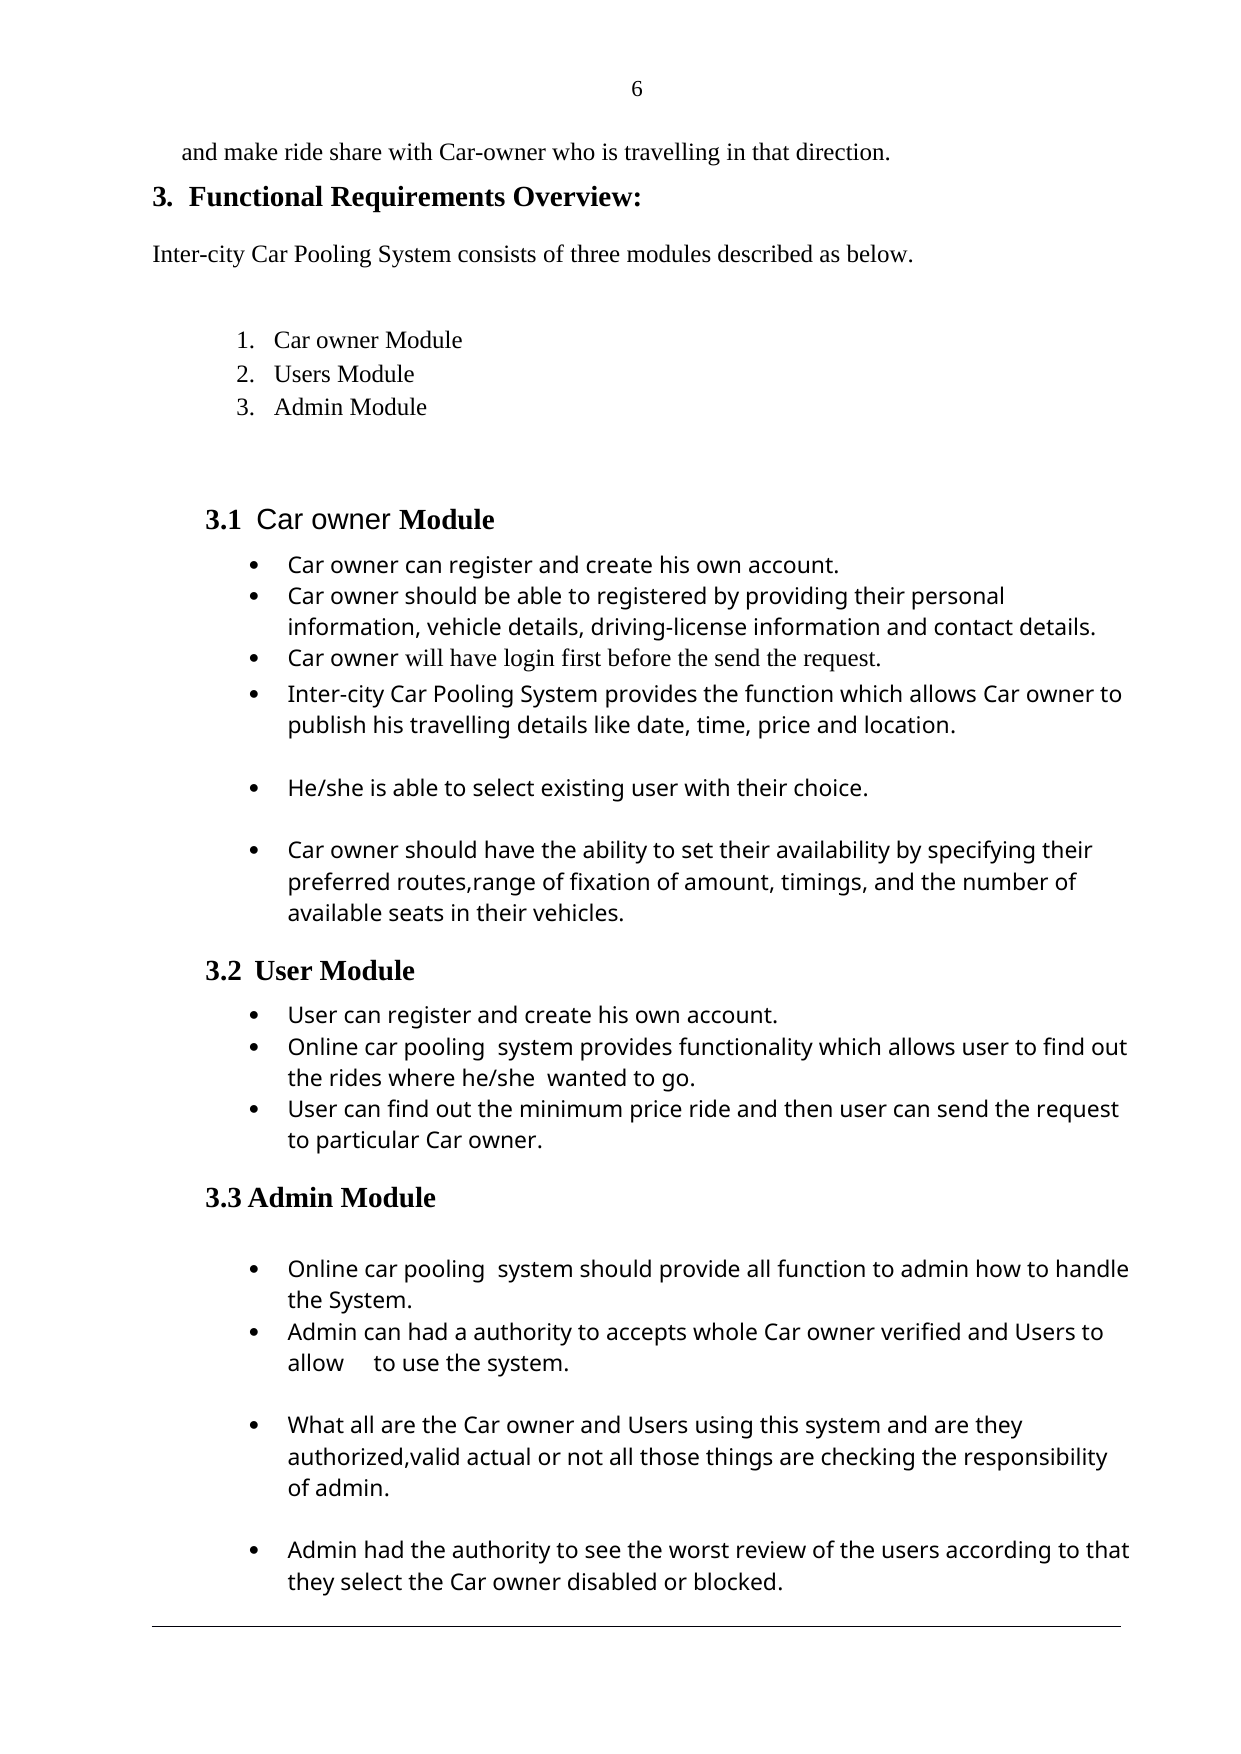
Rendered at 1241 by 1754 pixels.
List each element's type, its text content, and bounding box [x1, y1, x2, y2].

list Inter-city Car Pooling System provides the function which allows Car owner to publish his travelling details like date, time, price and location. [250, 678, 1134, 741]
list User can find out the minimum price ride and then user can send the request to particular Car owner. [250, 1093, 1134, 1156]
list Admin had the authority to see the worst review of the users according to that they select the Car owner disabled or blocked. [250, 1534, 1134, 1597]
list He/she is able to select existing user with their choice. [250, 772, 1134, 803]
list Online car pooling system should provide all function to admin how to handle the System. [250, 1253, 1134, 1315]
list Car owner can register and create his own account. [250, 548, 1134, 580]
list Car owner should be able to registered by providing their personal information, vehicle details, driving-license information and contact details. [250, 580, 1134, 642]
list Car owner will have login first before the send the request. [250, 642, 1134, 673]
subtitle 3.3 Admin Module [205, 1181, 1134, 1214]
list Admin can had a authority to accepts whole Car owner verified and Users to allow to use the system. [250, 1315, 1134, 1378]
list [181, 137, 1134, 166]
list What all are the Car owner and Users using this system and are they authorized,valid actual or not all those things are checking the responsibility of admin. [250, 1409, 1134, 1503]
list Car owner Module [236, 326, 1134, 354]
subtitle User Module [205, 953, 1134, 987]
list Online car pooling system provides functionality which allows user to find out the rides where he/she wanted to go. [250, 1031, 1134, 1093]
list Users Module [236, 359, 1134, 387]
list Car owner should have the ability to set their availability by specifying their preferred routes,range of fixation of amount, timings, and the number of available seats in their vehicles. [250, 834, 1134, 928]
subtitle 3.1 Car owner Module [205, 502, 1134, 536]
list User can register and create his own account. [250, 999, 1134, 1031]
list Inter-city Car Pooling System consists of three modules described as below. [152, 239, 1134, 268]
list Admin Module [236, 392, 1134, 420]
subtitle Functional Requirements Overview: [152, 179, 1134, 213]
